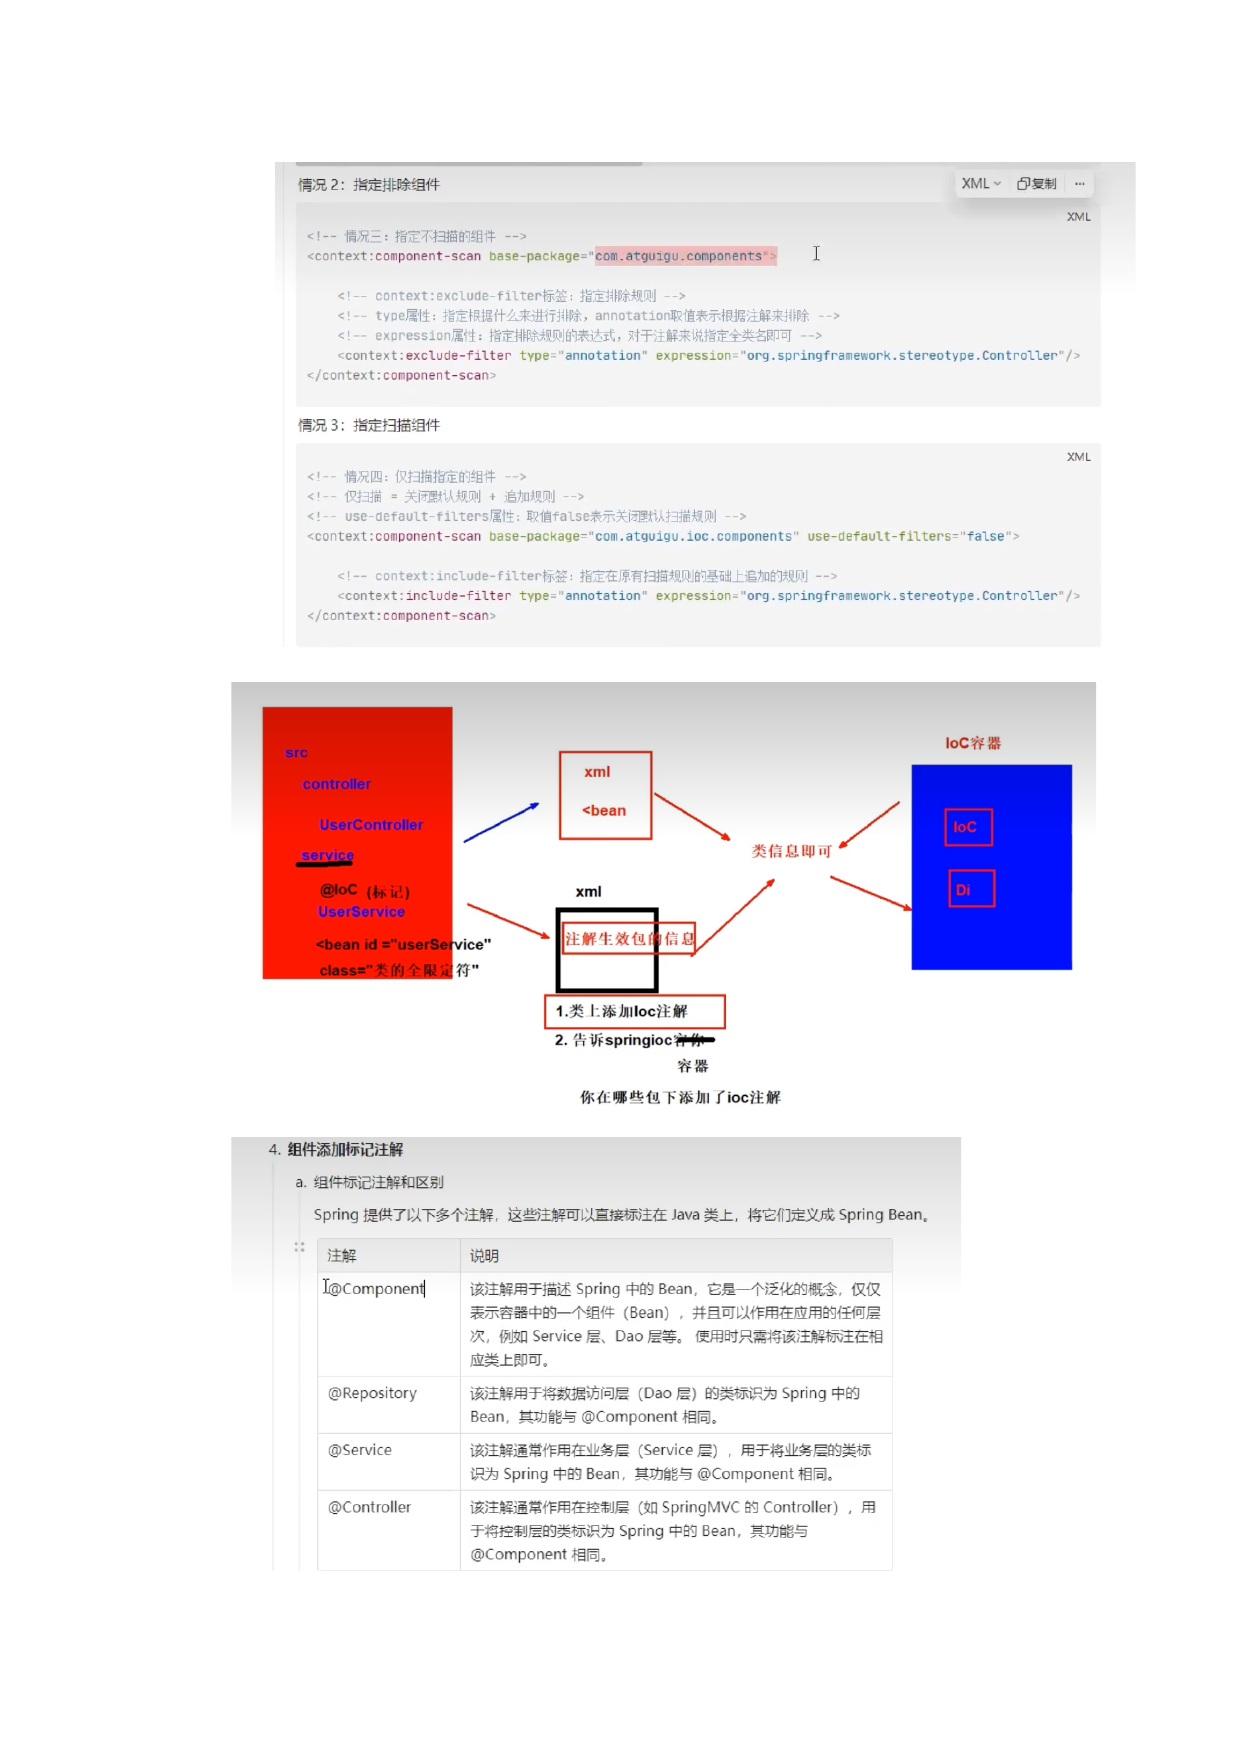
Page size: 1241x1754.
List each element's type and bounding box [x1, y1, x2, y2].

picture [231, 1137, 962, 1571]
picture [231, 682, 1097, 1125]
picture [275, 162, 1136, 652]
